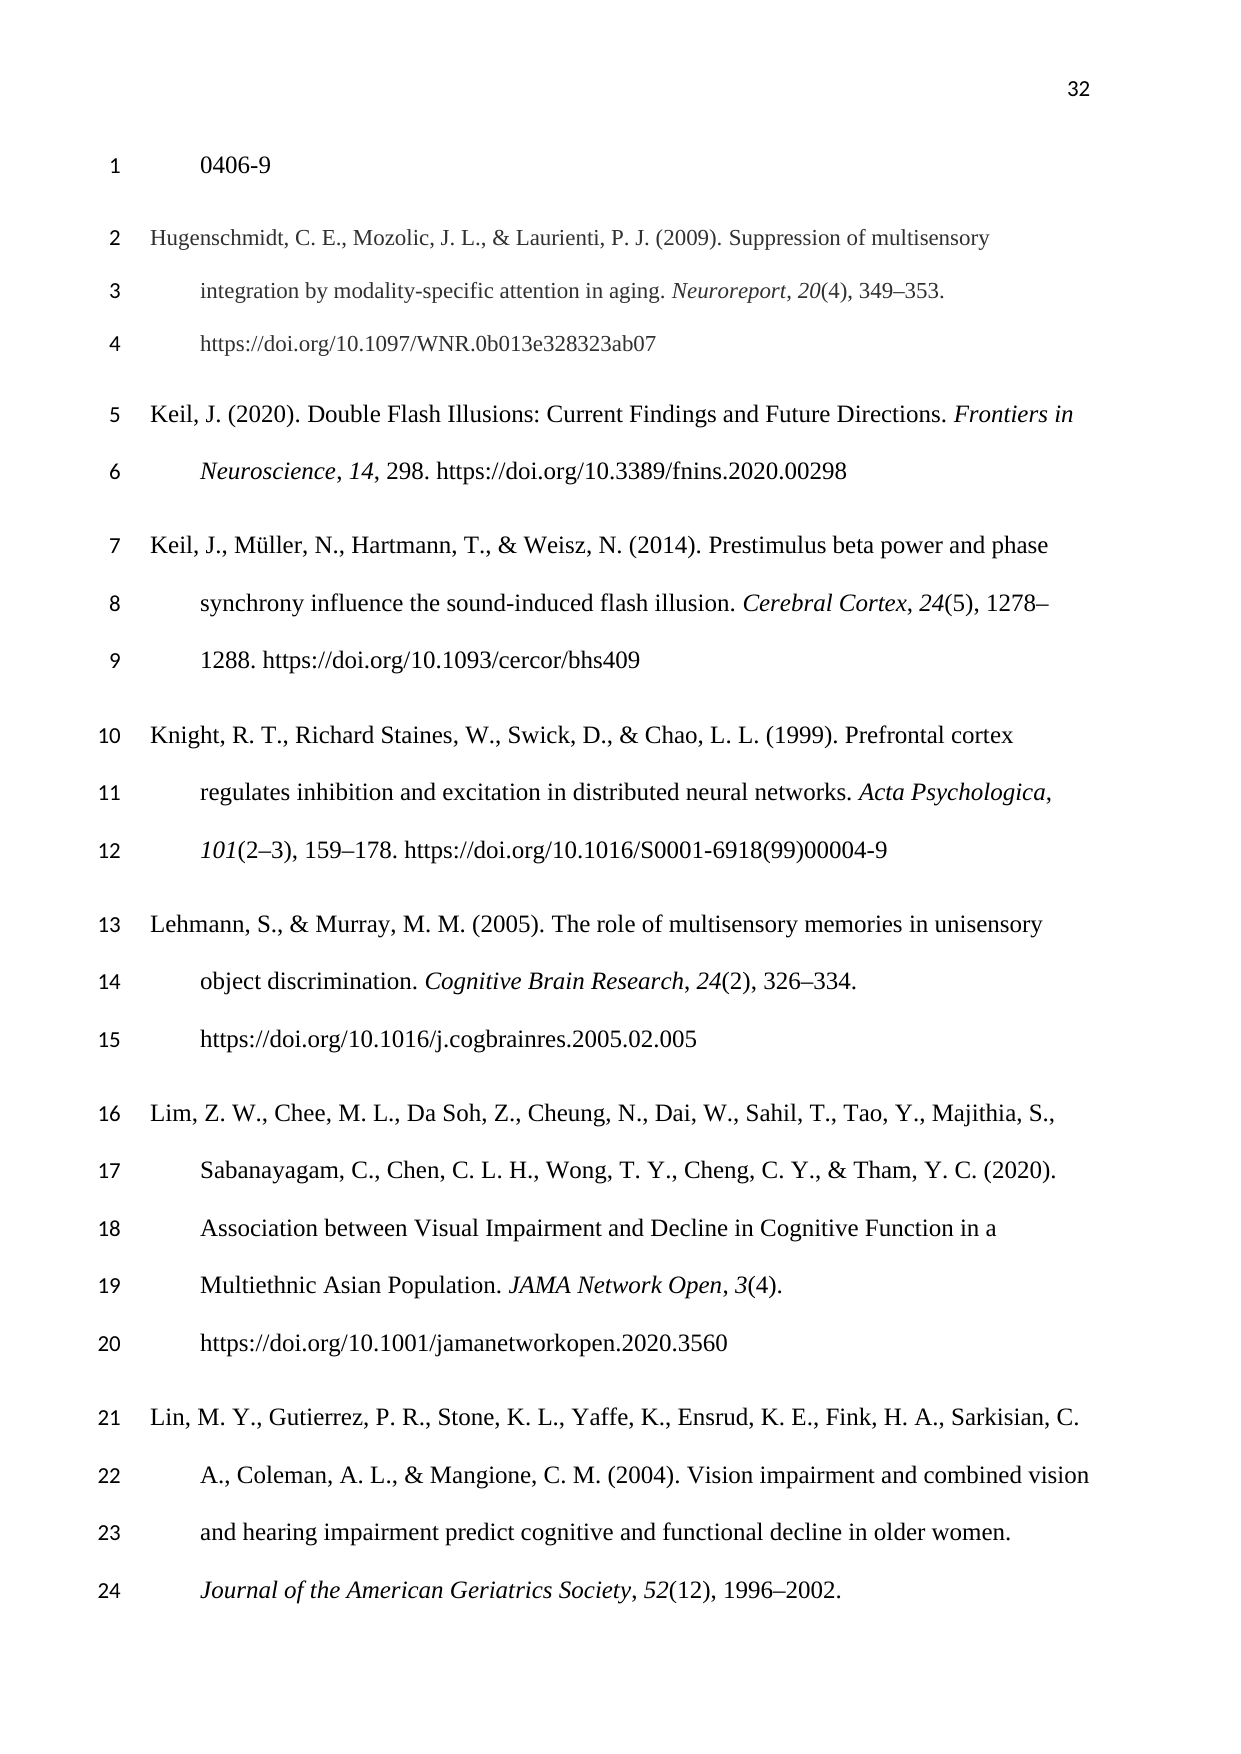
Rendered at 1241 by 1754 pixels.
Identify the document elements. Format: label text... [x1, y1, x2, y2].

text Lim, Z. W., Chee, M. L., Da Soh, Z., Cheung, N., Dai, W., Sahil, T., Tao, Y., Majithia, S., Sabanayagam, C., Chen, C. L. H., Wong, T. Y., Cheng, C. Y., & Tham, Y. C. (2020). Association between Visual Impairment and Decline in Cognitive Function in a Multiethnic Asian Population. JAMA Network Open, 3(4). https://doi.org/10.1001/jamanetworkopen.2020.3560 [150, 1098, 1090, 1357]
text Knight, R. T., Richard Staines, W., Swick, D., & Chao, L. L. (1999). Prefrontal cortex regulates inhibition and excitation in distributed neural networks. Acta Psychologica, 101(2–3), 159–178. https://doi.org/10.1016/S0001-6918(99)00004-9 [150, 720, 1090, 863]
text Lehmann, S., & Murray, M. M. (2005). The role of multisensory memories in unisensory object discrimination. Cognitive Brain Research, 24(2), 326–334. https://doi.org/10.1016/j.cogbrainres.2005.02.005 [150, 909, 1090, 1053]
text Hugenschmidt, C. E., Mozolic, J. L., & Laurienti, P. J. (2009). Suppression of multisensory integration by modality-specific attention in aging. Neuroreport, 20(4), 349–353. https://doi.org/10.1097/WNR.0b013e328323ab07 [150, 224, 1090, 356]
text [150, 150, 1090, 179]
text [150, 1402, 1090, 1603]
text Keil, J., Müller, N., Hartmann, T., & Weisz, N. (2014). Prestimulus beta power and phase synchrony influence the sound-induced flash illusion. Cerebral Cortex, 24(5), 1278–1288. https://doi.org/10.1093/cercor/bhs409 [150, 531, 1090, 674]
text Keil, J. (2020). Double Flash Illusions: Current Findings and Future Directions. Frontiers in Neuroscience, 14, 298. https://doi.org/10.3389/fnins.2020.00298 [150, 399, 1090, 485]
